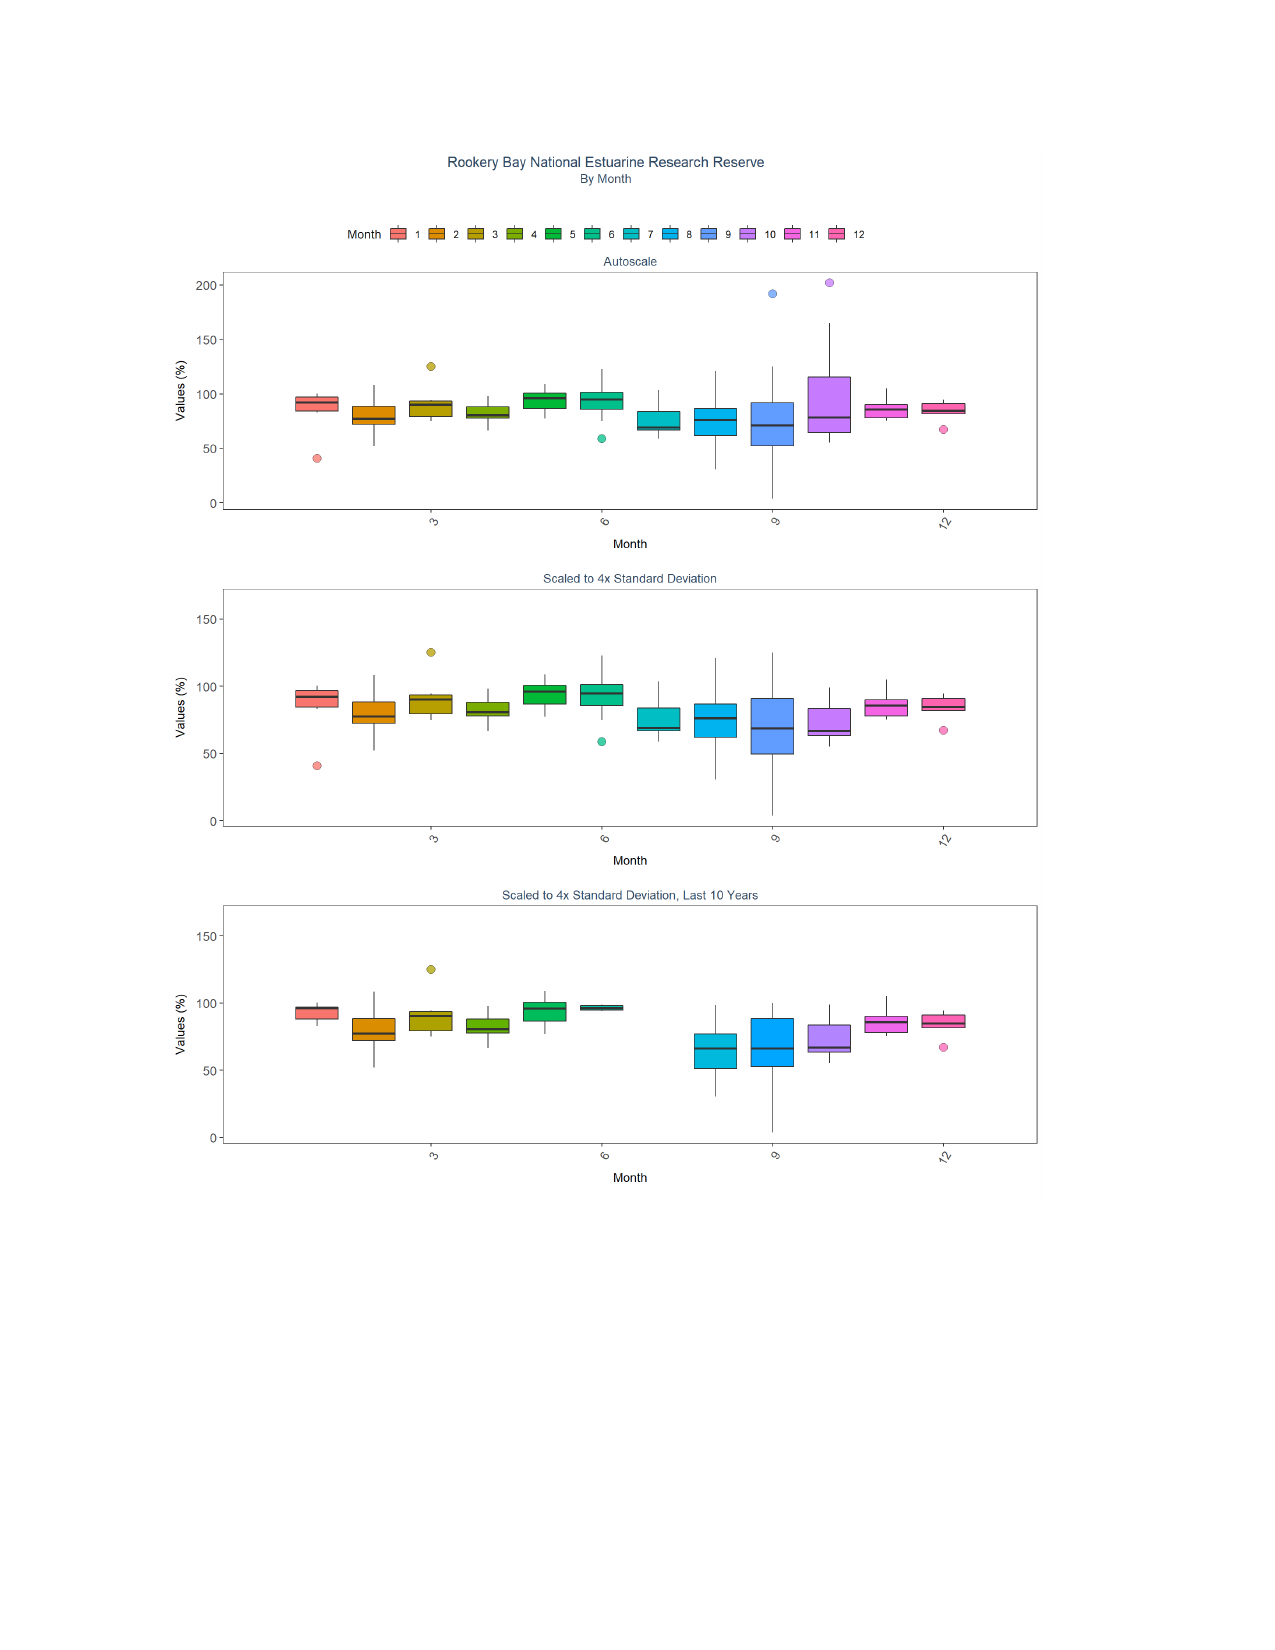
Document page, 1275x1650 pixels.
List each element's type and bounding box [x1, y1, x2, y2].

picture [168, 150, 1044, 1200]
